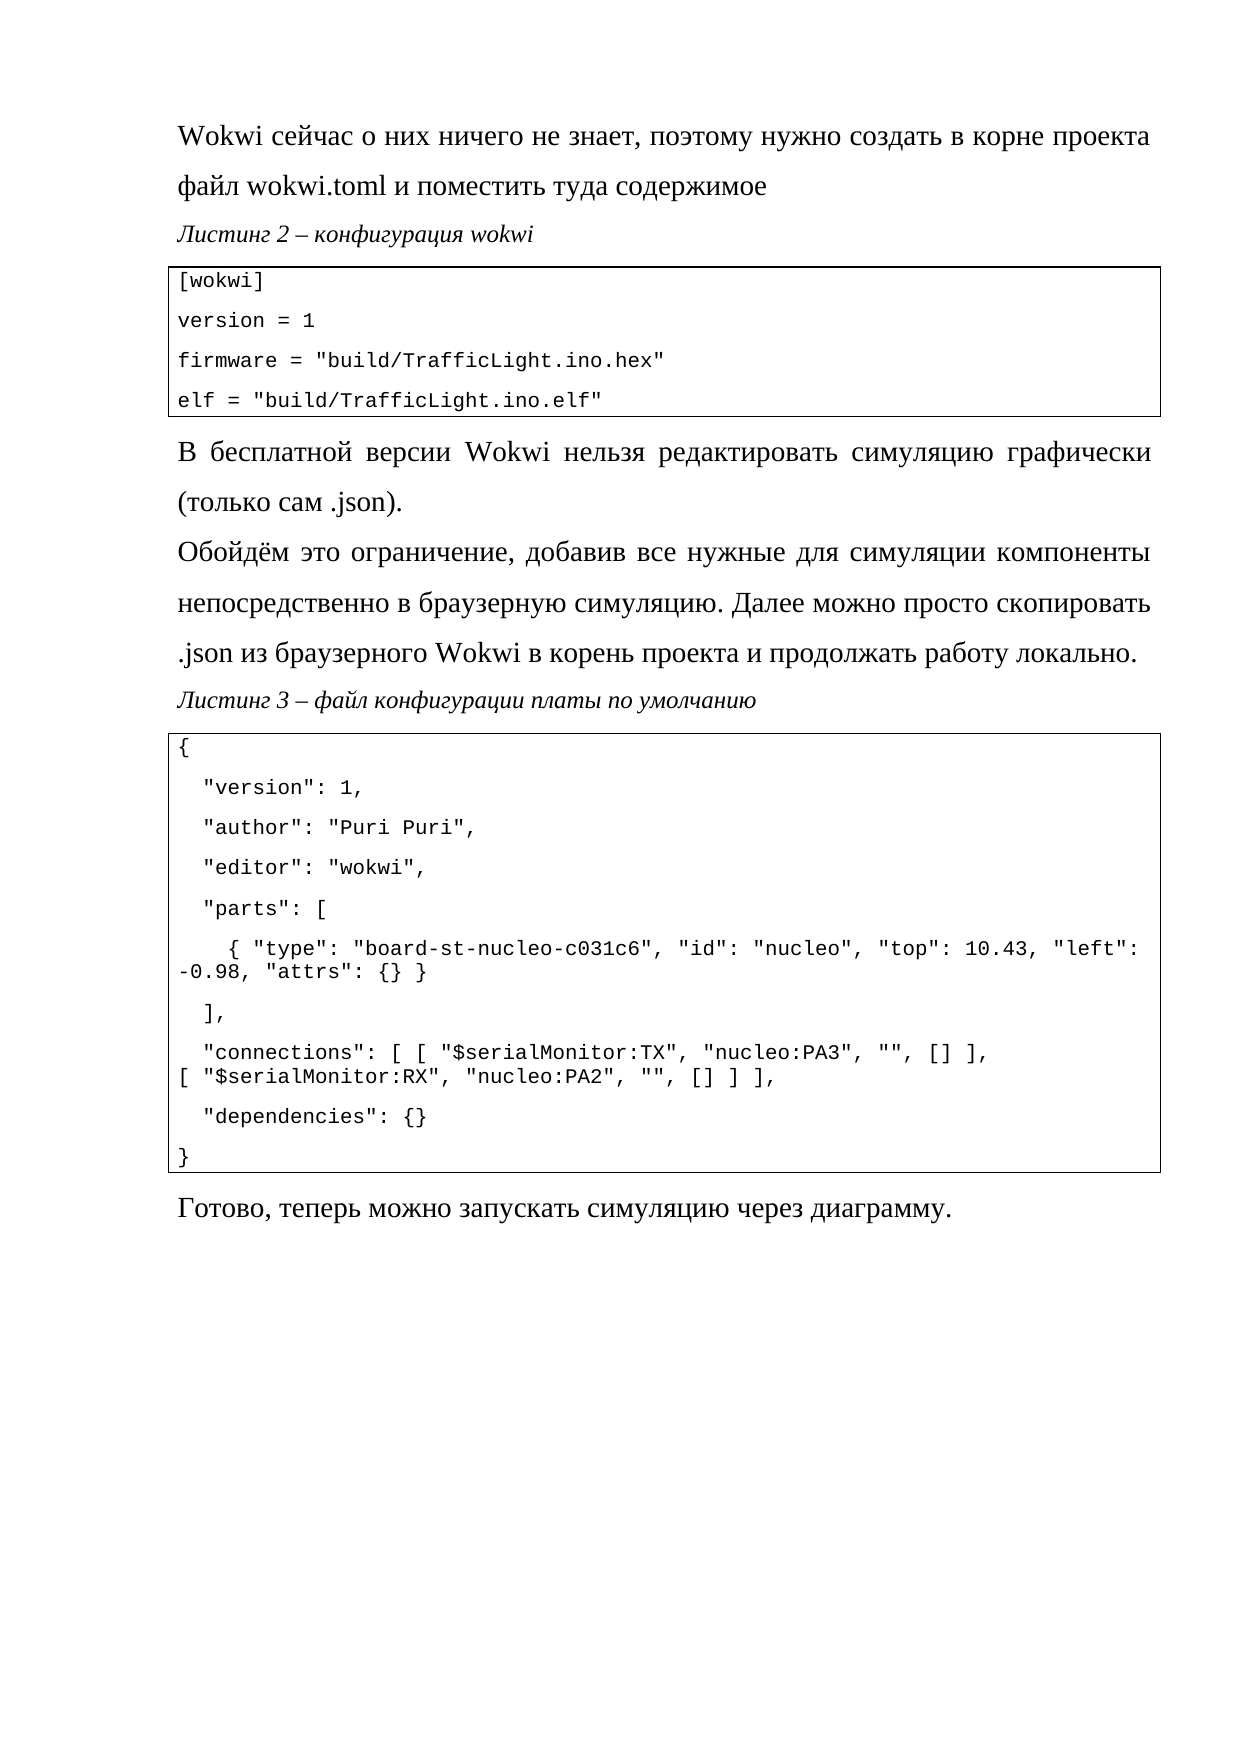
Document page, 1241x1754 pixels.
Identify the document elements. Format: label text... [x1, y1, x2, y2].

text { [169, 734, 1160, 760]
text Готово, теперь можно запускать симуляцию через диаграмму. [177, 1190, 1152, 1223]
text Листинг 2 – конфигурация wokwi [177, 219, 1152, 247]
text [wokwi] [169, 268, 1160, 293]
text Обойдём это ограничение, добавив все нужные для симуляции компоненты непосредственно в браузерную симуляцию. Далее можно просто скопировать .json из браузерного Wokwi в корень проекта и продолжать работу локально. [177, 534, 1152, 669]
text "author": "Puri Puri", [169, 814, 1160, 841]
text { "type": "board-st-nucleo-c031c6", "id": "nucleo", "top": 10.43, "left": -0.98, "attrs": {} } [169, 935, 1160, 985]
text "connections": [ [ "$serialMonitor:TX", "nucleo:PA3", "", [] ], [ "$serialMonitor:RX", "nucleo:PA2", "", [] ] ], [169, 1039, 1160, 1089]
text Wokwi сейчас о них ничего не знает, поэтому нужно создать в корне проекта файл wokwi.toml и поместить туда содержимое [177, 118, 1152, 202]
text firmware = "build/TrafficLight.ino.hex" [169, 347, 1160, 374]
text "version": 1, [169, 773, 1160, 800]
text "editor": "wokwi", [169, 854, 1160, 881]
text } [169, 1143, 1160, 1172]
text ], [169, 999, 1160, 1026]
text elf = "build/TrafficLight.ino.elf" [169, 387, 1160, 416]
text "dependencies": {} [169, 1103, 1160, 1130]
text Листинг 3 – файл конфигурации платы по умолчанию [177, 686, 1152, 714]
text "parts": [ [169, 894, 1160, 921]
text В бесплатной версии Wokwi нельзя редактировать симуляцию графически (только сам .json). [177, 434, 1152, 518]
text version = 1 [169, 307, 1160, 333]
